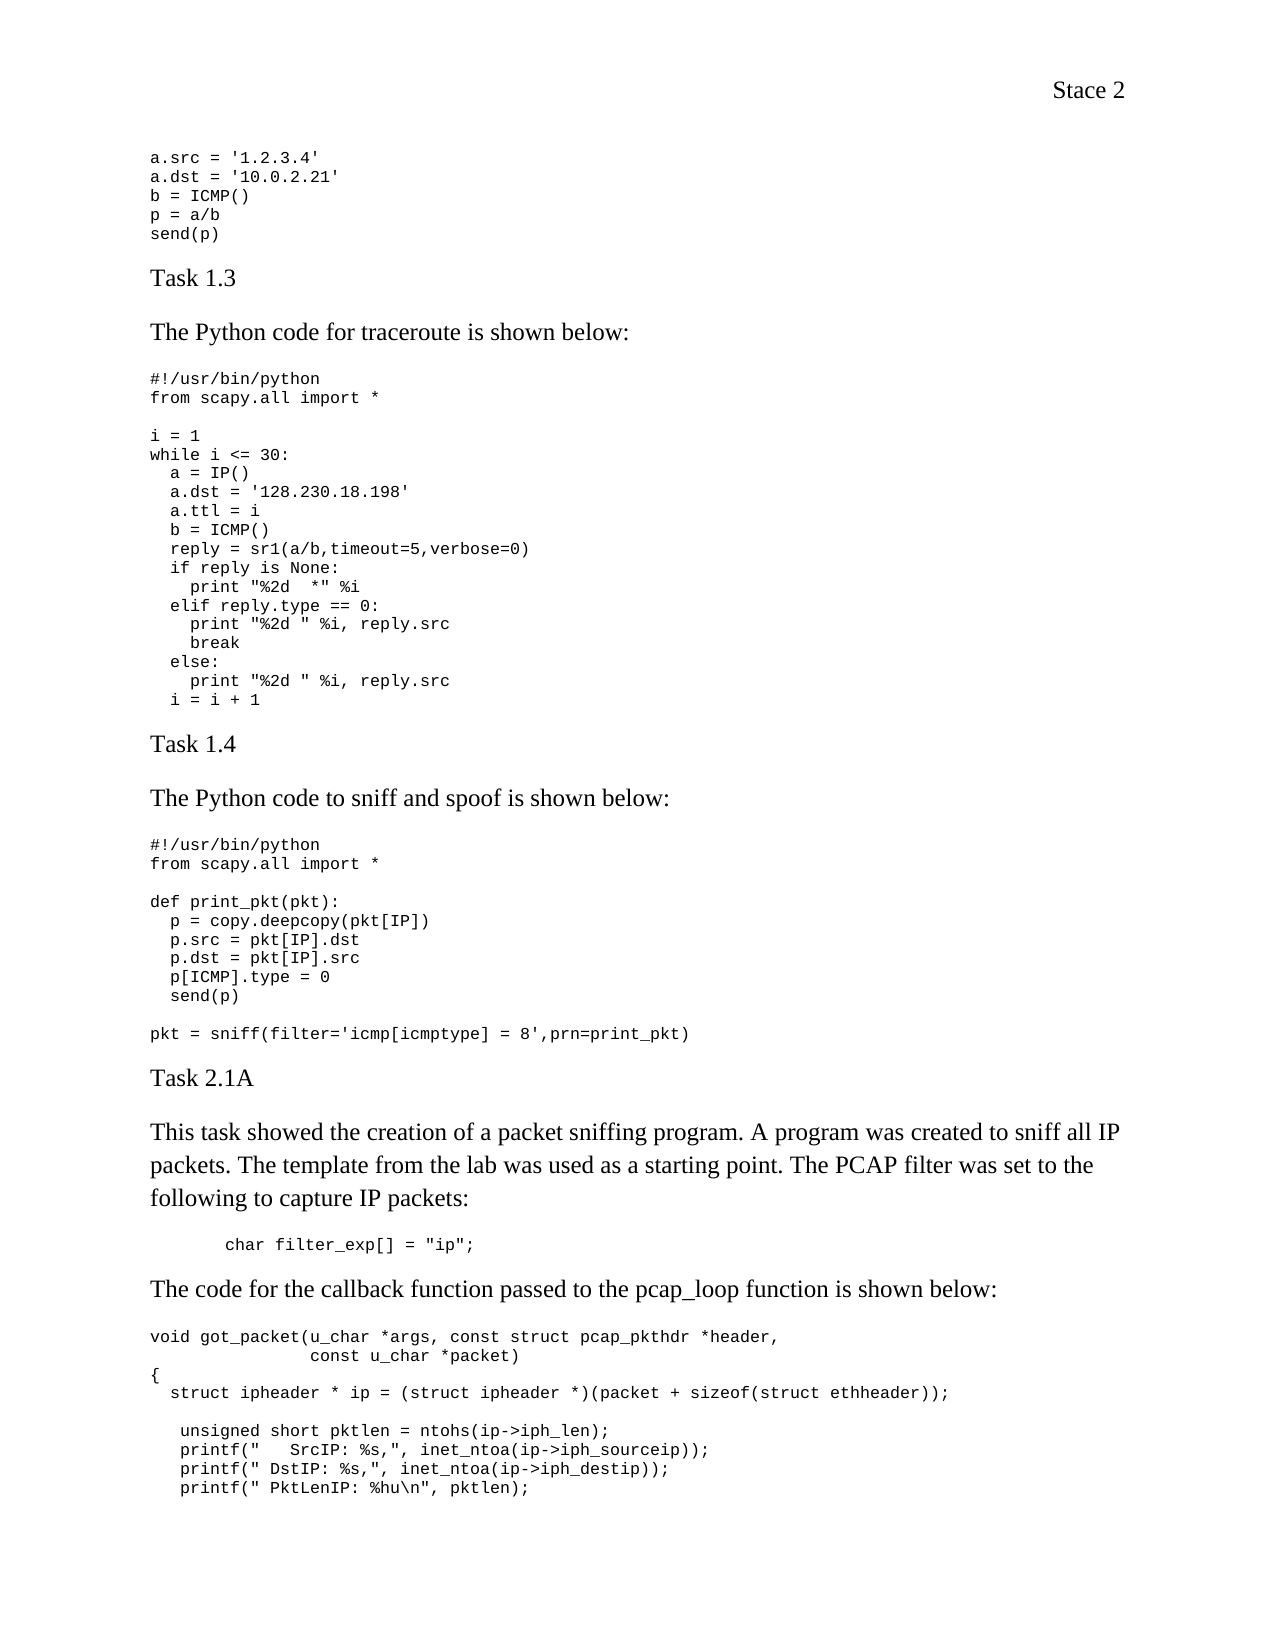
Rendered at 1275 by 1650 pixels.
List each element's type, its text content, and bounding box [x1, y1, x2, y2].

text Task 1.4 [150, 729, 1125, 758]
text p.dst = pkt[IP].src [150, 950, 1125, 969]
text if reply is None: [150, 559, 1125, 578]
text unsigned short pktlen = ntohs(ip->iph_len); [150, 1423, 1125, 1441]
text p = copy.deepcopy(pkt[IP]) [150, 912, 1125, 931]
text Task 1.3 [150, 263, 1125, 292]
text The Python code for traceroute is shown below: [150, 317, 1125, 346]
text printf(" PktLenIP: %hu\n", pktlen); [150, 1479, 1125, 1498]
text while i <= 30: [150, 446, 1125, 465]
text The code for the callback function passed to the pcap_loop function is shown below: [150, 1274, 1125, 1303]
text def print_pkt(pkt): [150, 893, 1125, 912]
text pkt = sniff(filter='icmp[icmptype] = 8',prn=print_pkt) [150, 1025, 1125, 1044]
text b = ICMP() [150, 522, 1125, 541]
text This task showed the creation of a packet sniffing program. A program was created to sniff all IP packets. The template from the lab was used as a starting point. The PCAP filter was set to the following to capture IP packets: [150, 1117, 1125, 1212]
text from scapy.all import * [150, 856, 1125, 874]
text print "%2d *" %i [150, 578, 1125, 597]
text else: [150, 654, 1125, 672]
text printf(" SrcIP: %s,", inet_ntoa(ip->iph_sourceip)); [150, 1441, 1125, 1460]
text print "%2d " %i, reply.src [150, 672, 1125, 691]
text printf(" DstIP: %s,", inet_ntoa(ip->iph_destip)); [150, 1460, 1125, 1479]
text a = IP() [150, 465, 1125, 484]
text i = i + 1 [150, 691, 1125, 710]
text Task 2.1A [150, 1063, 1125, 1092]
text elif reply.type == 0: [150, 597, 1125, 616]
text { [150, 1366, 1125, 1385]
text print "%2d " %i, reply.src [150, 616, 1125, 635]
text p[ICMP].type = 0 [150, 969, 1125, 988]
text from scapy.all import * [150, 390, 1125, 408]
text char filter_exp[] = "ip"; [225, 1237, 1125, 1256]
text break [150, 635, 1125, 654]
text p.src = pkt[IP].dst [150, 931, 1125, 950]
text a.src = '1.2.3.4' [150, 150, 1125, 169]
text void got_packet(u_char *args, const struct pcap_pkthdr *header, [150, 1328, 1125, 1347]
text #!/usr/bin/python [150, 837, 1125, 856]
text a.ttl = i [150, 503, 1125, 522]
text a.dst = '10.0.2.21' [150, 169, 1125, 188]
text b = ICMP() [150, 188, 1125, 207]
text send(p) [150, 225, 1125, 244]
text reply = sr1(a/b,timeout=5,verbose=0) [150, 541, 1125, 559]
text const u_char *packet) [150, 1347, 1125, 1366]
text struct ipheader * ip = (struct ipheader *)(packet + sizeof(struct ethheader)); [150, 1385, 1125, 1404]
text i = 1 [150, 427, 1125, 446]
text p = a/b [150, 207, 1125, 225]
text The Python code to sniff and spoof is shown below: [150, 783, 1125, 812]
text send(p) [150, 988, 1125, 1006]
text #!/usr/bin/python [150, 371, 1125, 390]
text a.dst = '128.230.18.198' [150, 484, 1125, 503]
